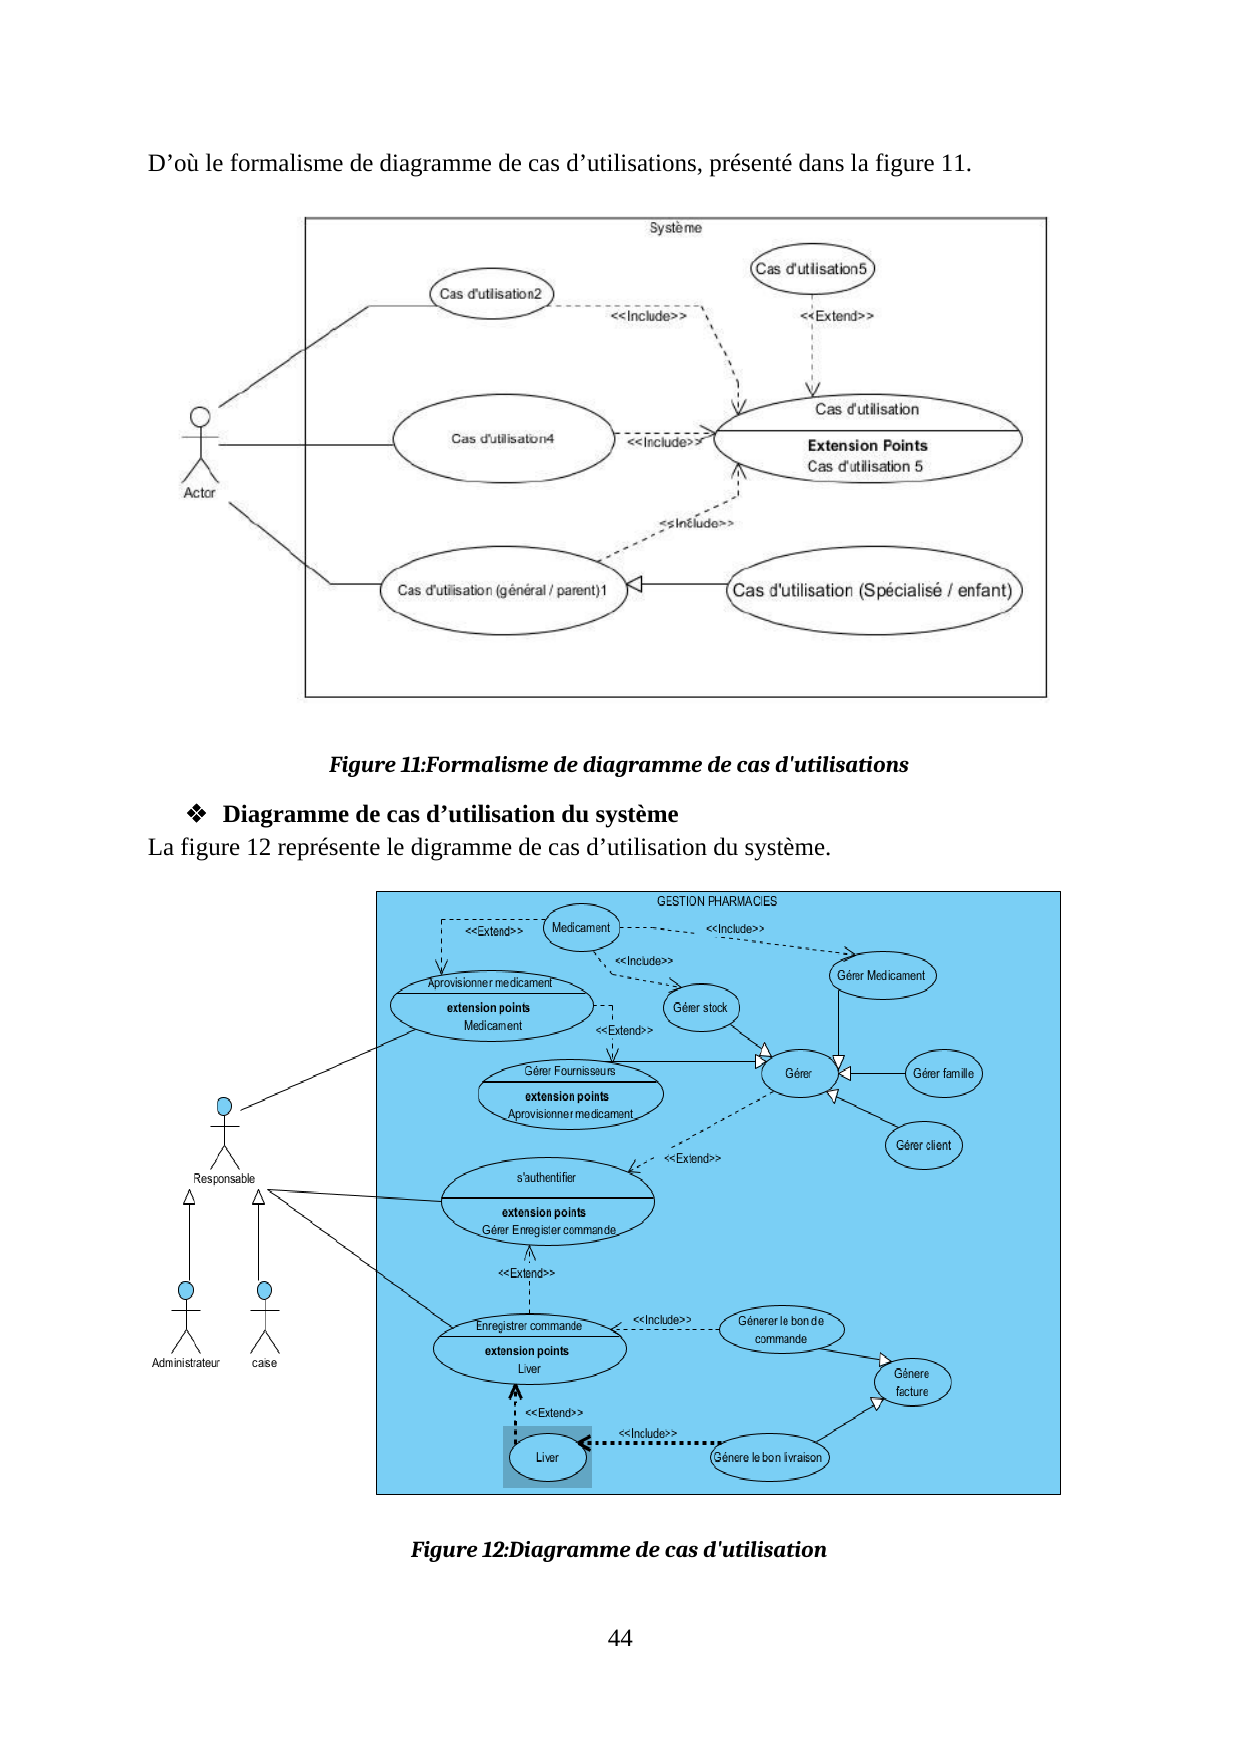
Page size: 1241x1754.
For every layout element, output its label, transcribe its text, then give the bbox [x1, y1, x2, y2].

picture [147, 195, 1093, 733]
text La figure 12 représente le digramme de cas d’utilisation du système. [148, 832, 1092, 861]
text D’où le formalisme de diagramme de cas d’utilisations, présenté dans la figure 11. [148, 148, 1092, 176]
list Diagramme de cas d’utilisation du système [185, 799, 1092, 827]
picture [147, 881, 1093, 1516]
